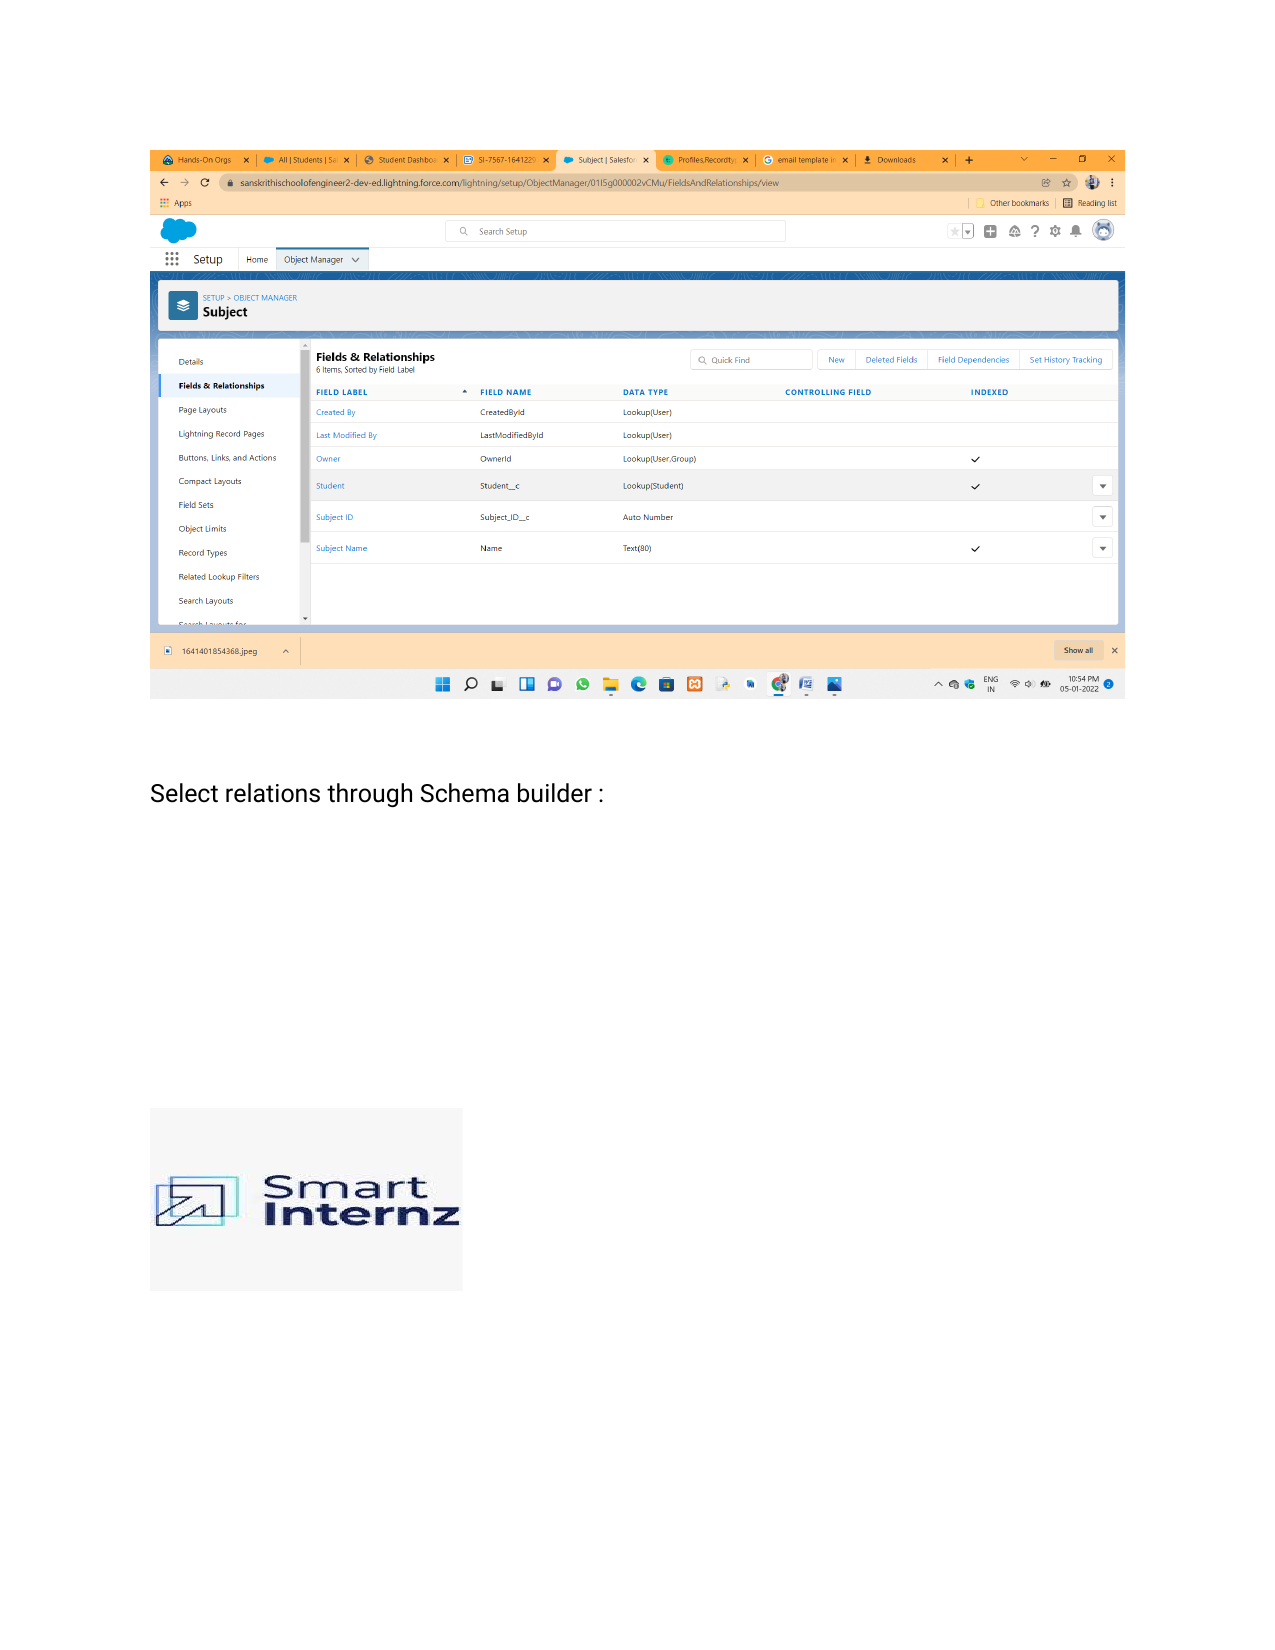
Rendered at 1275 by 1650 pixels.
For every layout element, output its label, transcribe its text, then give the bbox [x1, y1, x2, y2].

picture [150, 1108, 463, 1291]
picture [150, 150, 1125, 699]
text Select relations through Schema builder : [150, 779, 1125, 808]
